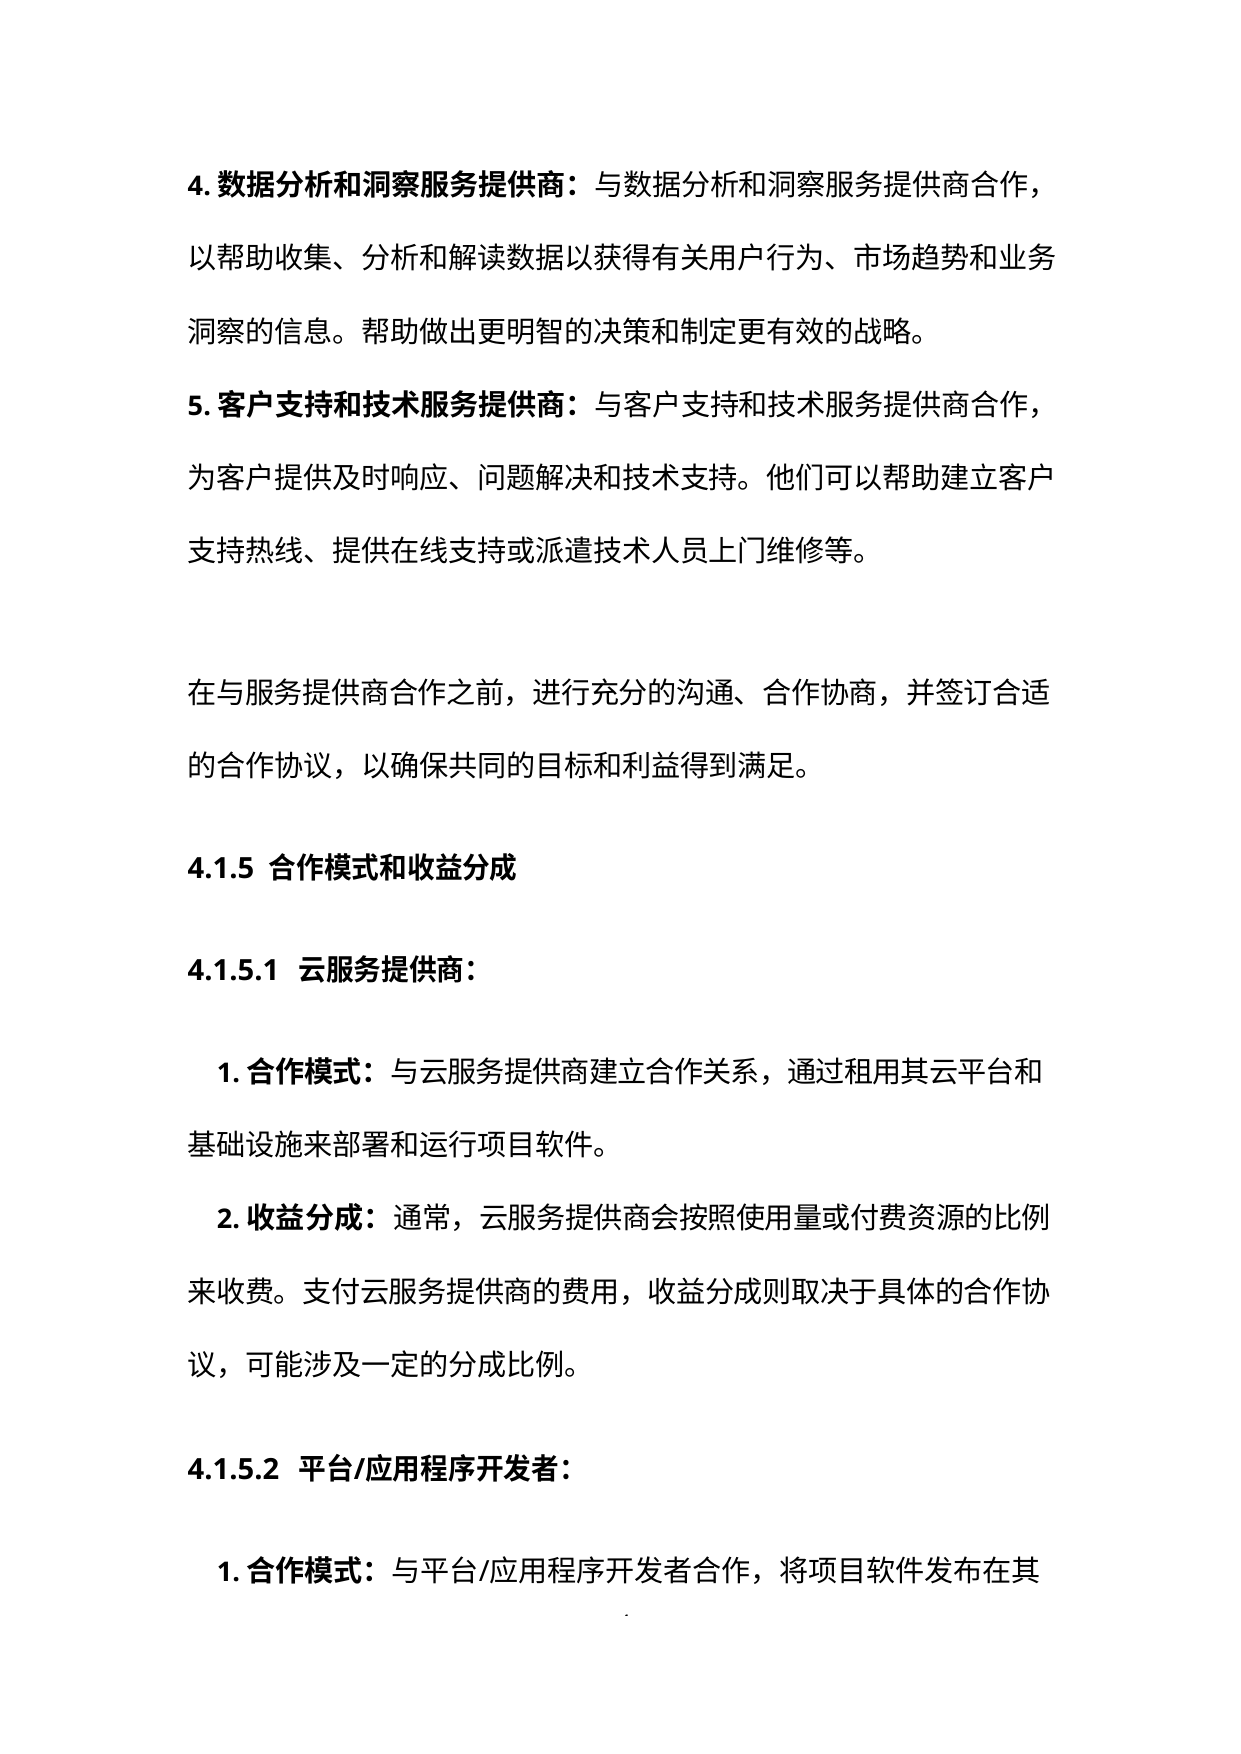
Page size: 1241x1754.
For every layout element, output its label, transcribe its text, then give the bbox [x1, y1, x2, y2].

list 收益分成：通常，云服务提供商会按照使用量或付费资源的比例来收费。支付云服务提供商的费用，收益分成则取决于具体的合作协议，可能涉及一定的分成比例。 [187, 1195, 1053, 1384]
list 云服务提供商： [187, 946, 1176, 989]
list 数据分析和洞察服务提供商：与数据分析和洞察服务提供商合作，以帮助收集、分析和解读数据以获得有关用户行为、市场趋势和业务洞察的信息。帮助做出更明智的决策和制定更有效的战略。 [187, 162, 1068, 350]
subtitle 平台/应用程序开发者： [187, 1445, 1176, 1488]
subtitle 合作模式和收益分成 [187, 845, 1176, 887]
text 在与服务提供商合作之前，进行充分的沟通、合作协商，并签订合适的合作协议，以确保共同的目标和利益得到满足。 [187, 670, 1053, 785]
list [187, 1548, 1053, 1590]
list 客户支持和技术服务提供商：与客户支持和技术服务提供商合作，为客户提供及时响应、问题解决和技术支持。他们可以帮助建立客户支持热线、提供在线支持或派遣技术人员上门维修等。 [187, 381, 1068, 570]
list 合作模式：与云服务提供商建立合作关系，通过租用其云平台和基础设施来部署和运行项目软件。 [187, 1049, 1053, 1164]
